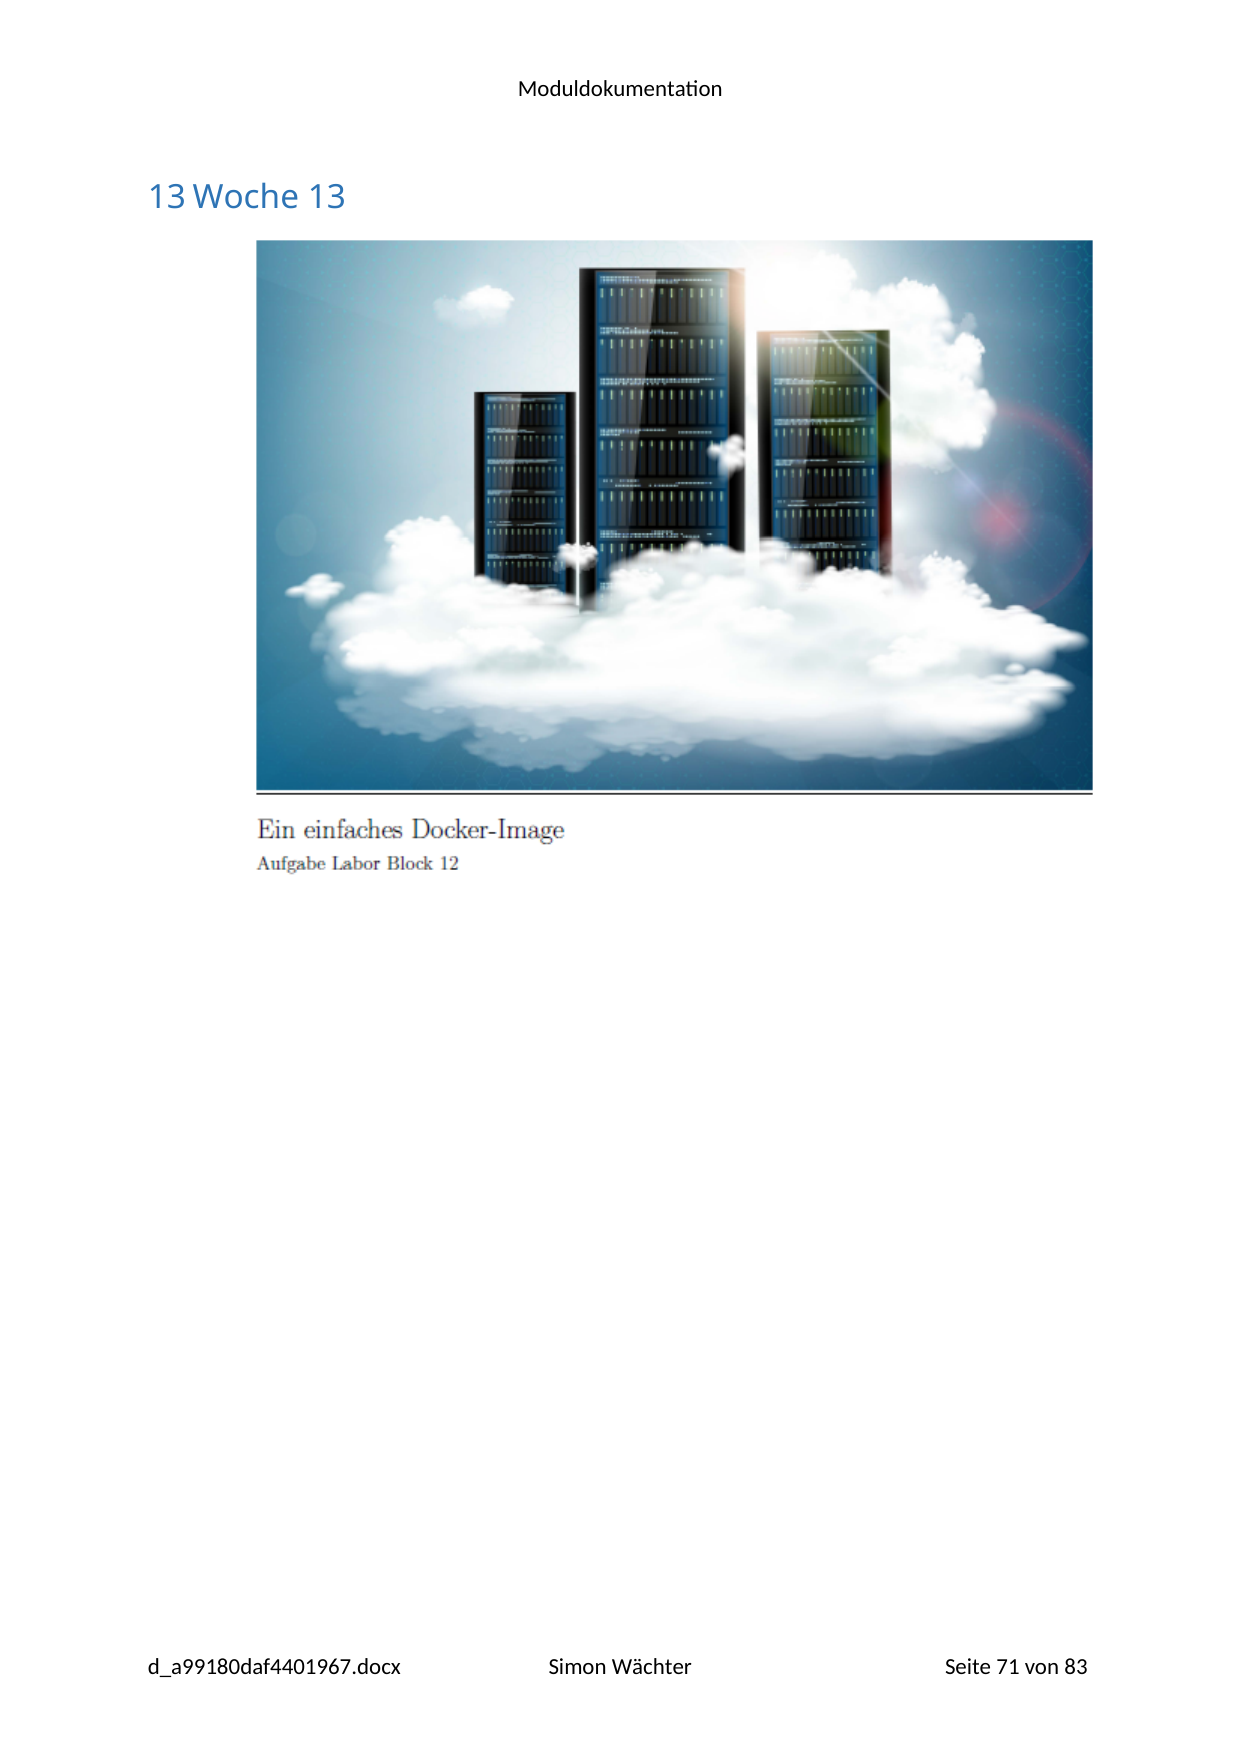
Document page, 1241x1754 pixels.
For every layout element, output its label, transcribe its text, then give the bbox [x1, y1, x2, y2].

picture [147, 221, 1093, 900]
subtitle Woche 13 [148, 173, 1093, 218]
